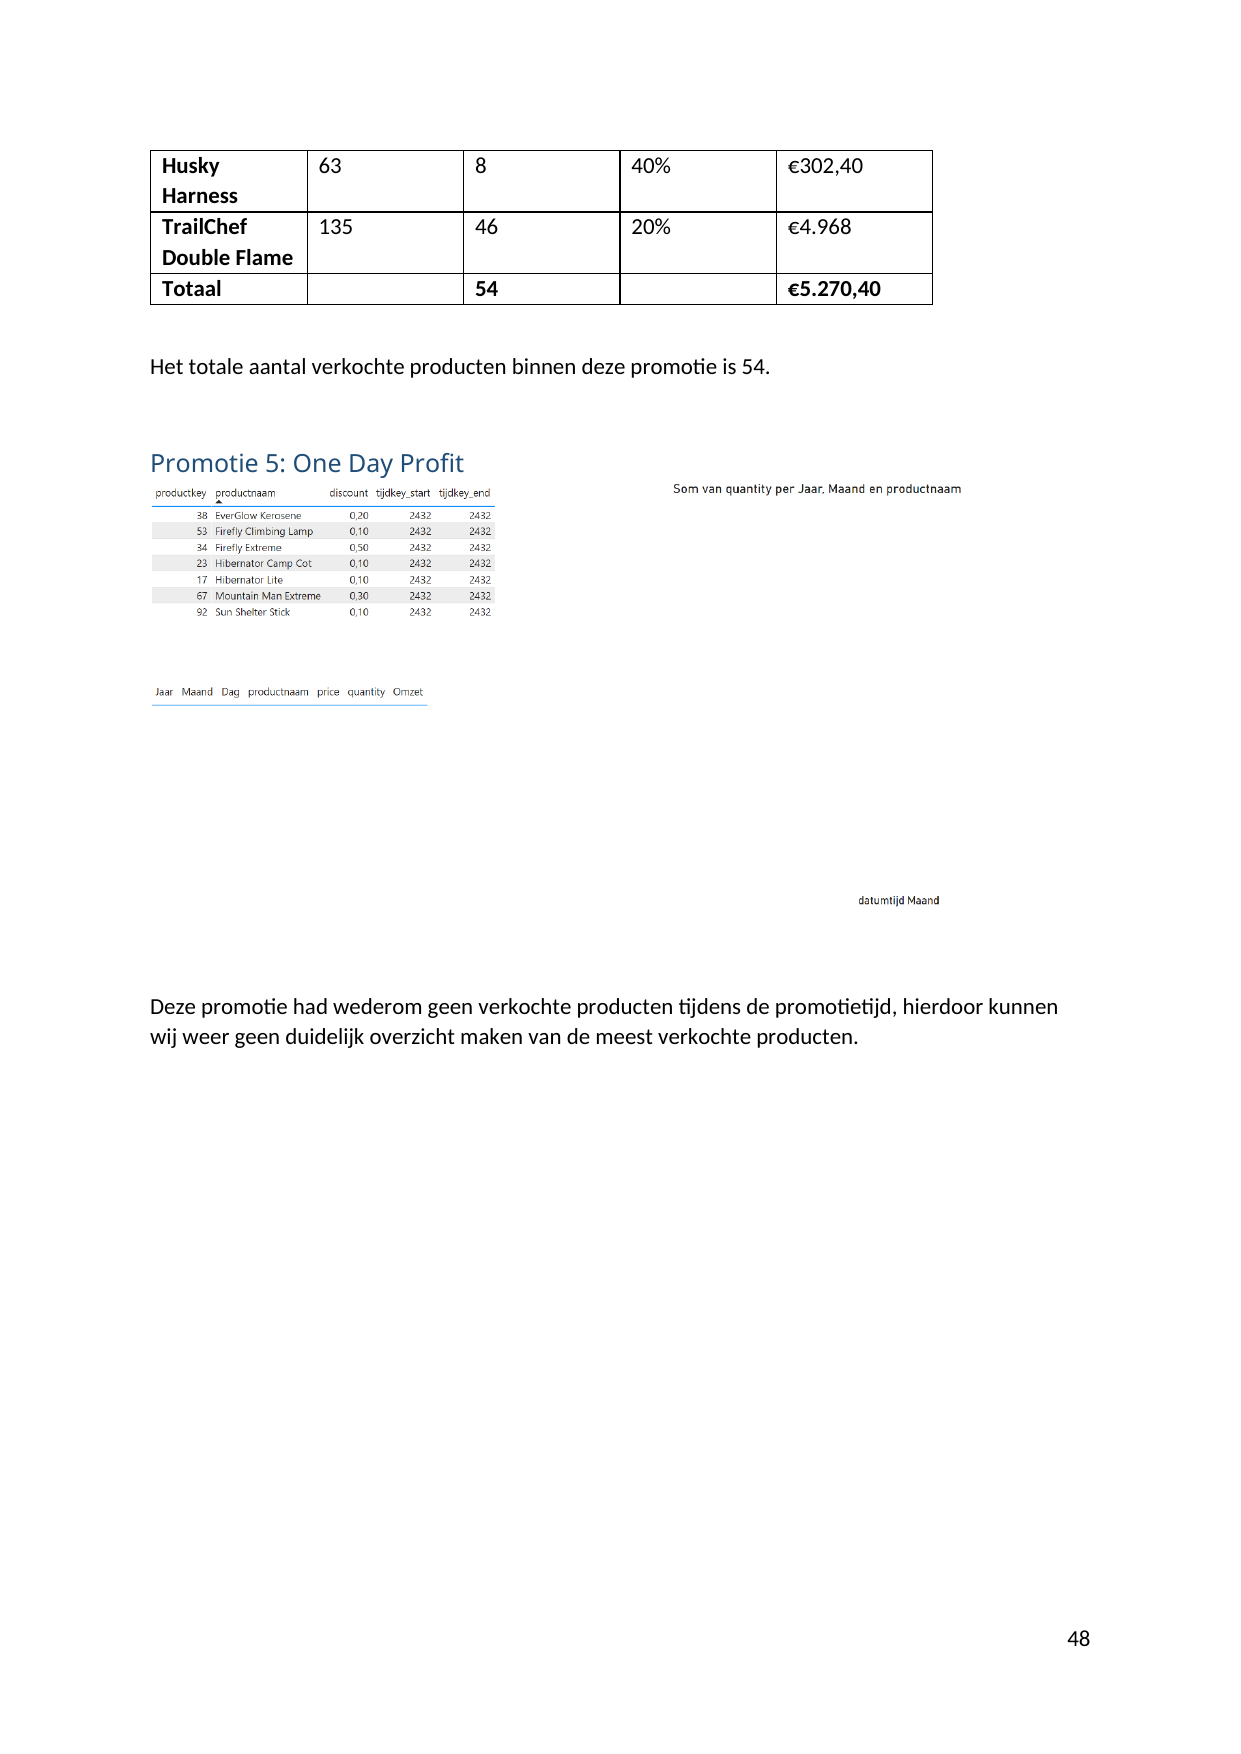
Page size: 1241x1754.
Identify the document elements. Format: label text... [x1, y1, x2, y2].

table_cell 40% [621, 151, 776, 211]
text Het totale aantal verkochte producten binnen deze promotie is 54. [150, 352, 1090, 380]
table_cell 54 [464, 274, 619, 304]
table_cell 46 [464, 213, 619, 273]
text Deze promotie had wederom geen verkochte producten tijdens de promotietijd, hierdoor kunnen wij weer geen duidelijk overzicht maken van de meest verkochte producten. [150, 992, 1090, 1050]
table_cell TrailChef Double Flame [151, 213, 307, 273]
table_cell €5.270,40 [777, 274, 932, 304]
table_cell [621, 274, 776, 304]
table_cell 135 [308, 213, 463, 273]
table_cell 63 [308, 151, 463, 211]
table_cell €4.968 [777, 213, 932, 273]
subtitle Promotie 5: One Day Profit [150, 446, 1090, 480]
table_cell Husky Harness [151, 151, 307, 211]
table_cell 20% [621, 213, 776, 273]
table_cell Totaal [151, 274, 307, 304]
picture [150, 482, 1124, 973]
table_cell 8 [464, 151, 619, 211]
table_cell [308, 274, 463, 304]
table_cell €302,40 [777, 151, 932, 211]
